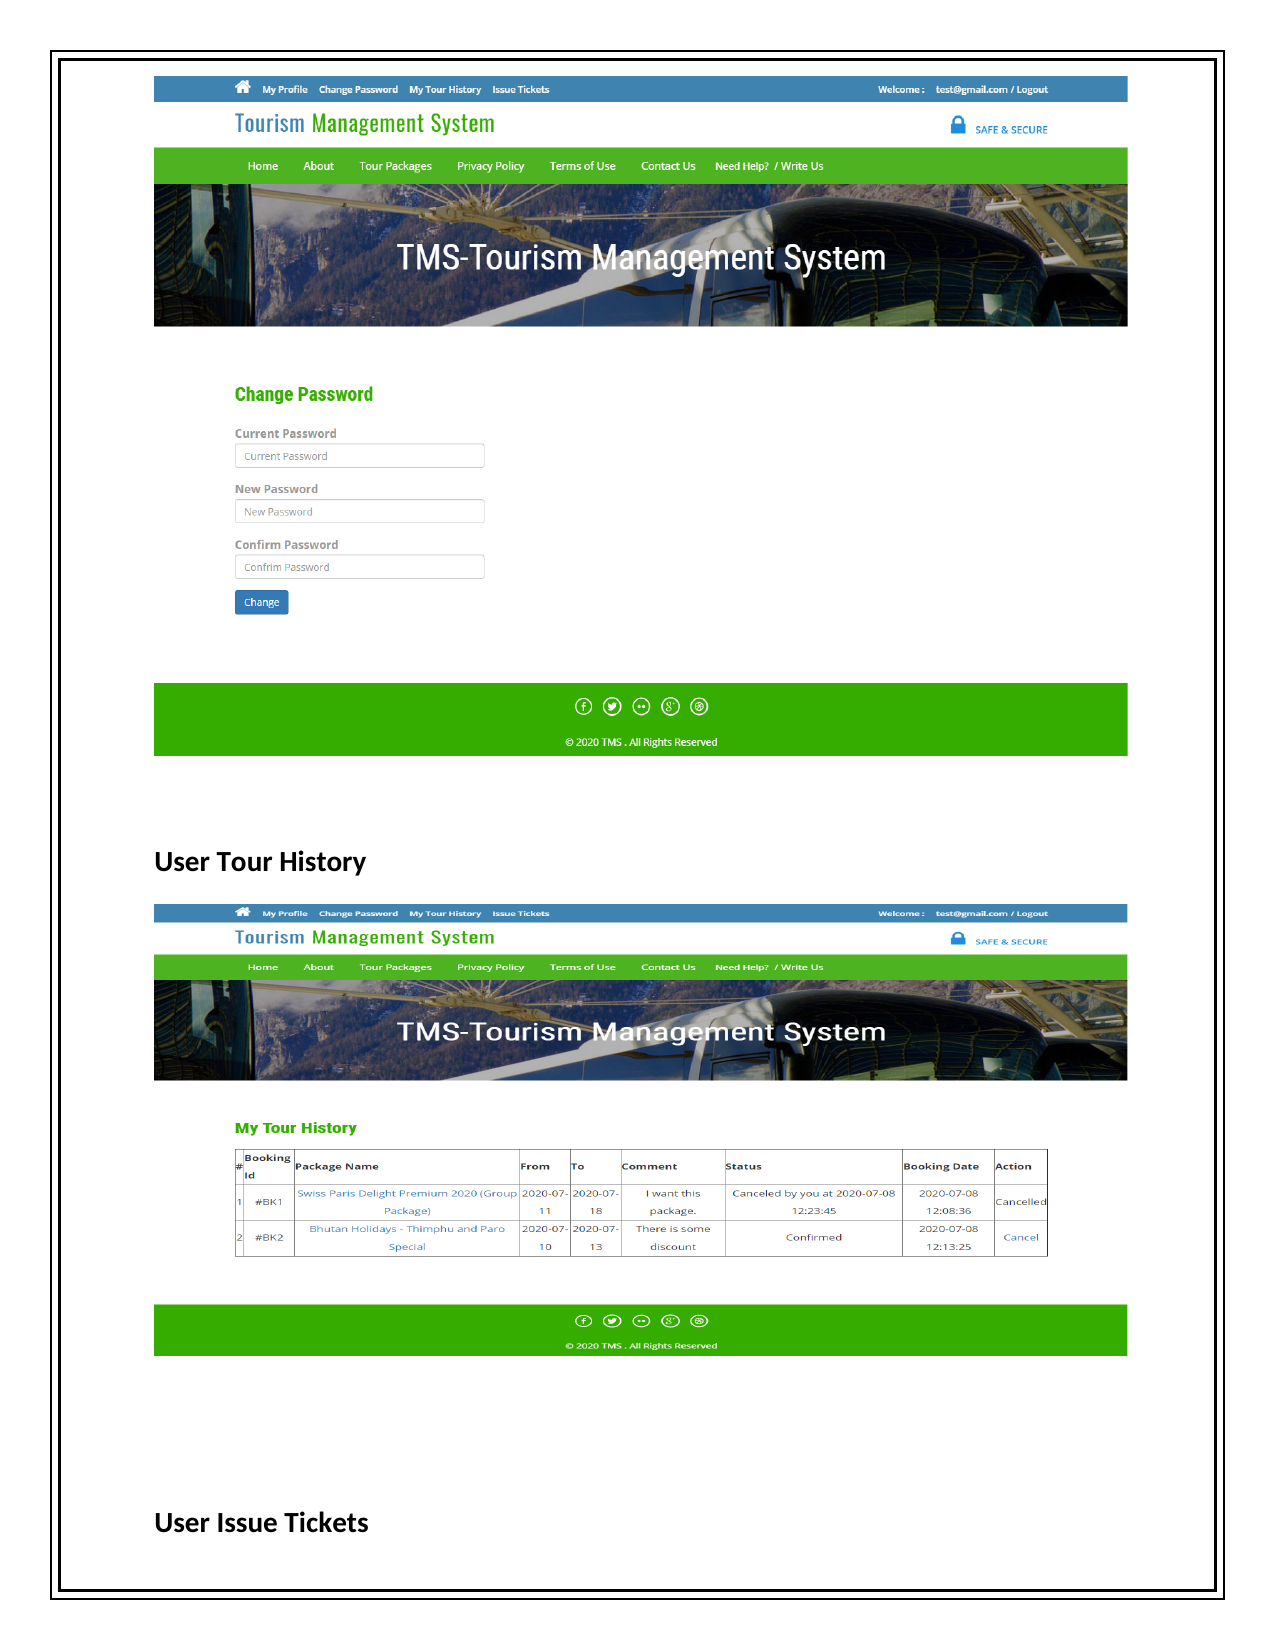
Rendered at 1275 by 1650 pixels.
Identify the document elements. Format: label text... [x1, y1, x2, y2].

text User Issue Tickets [154, 1504, 1171, 1540]
picture [154, 904, 1128, 1356]
picture [154, 76, 1128, 756]
text User Tour History [154, 843, 1171, 878]
